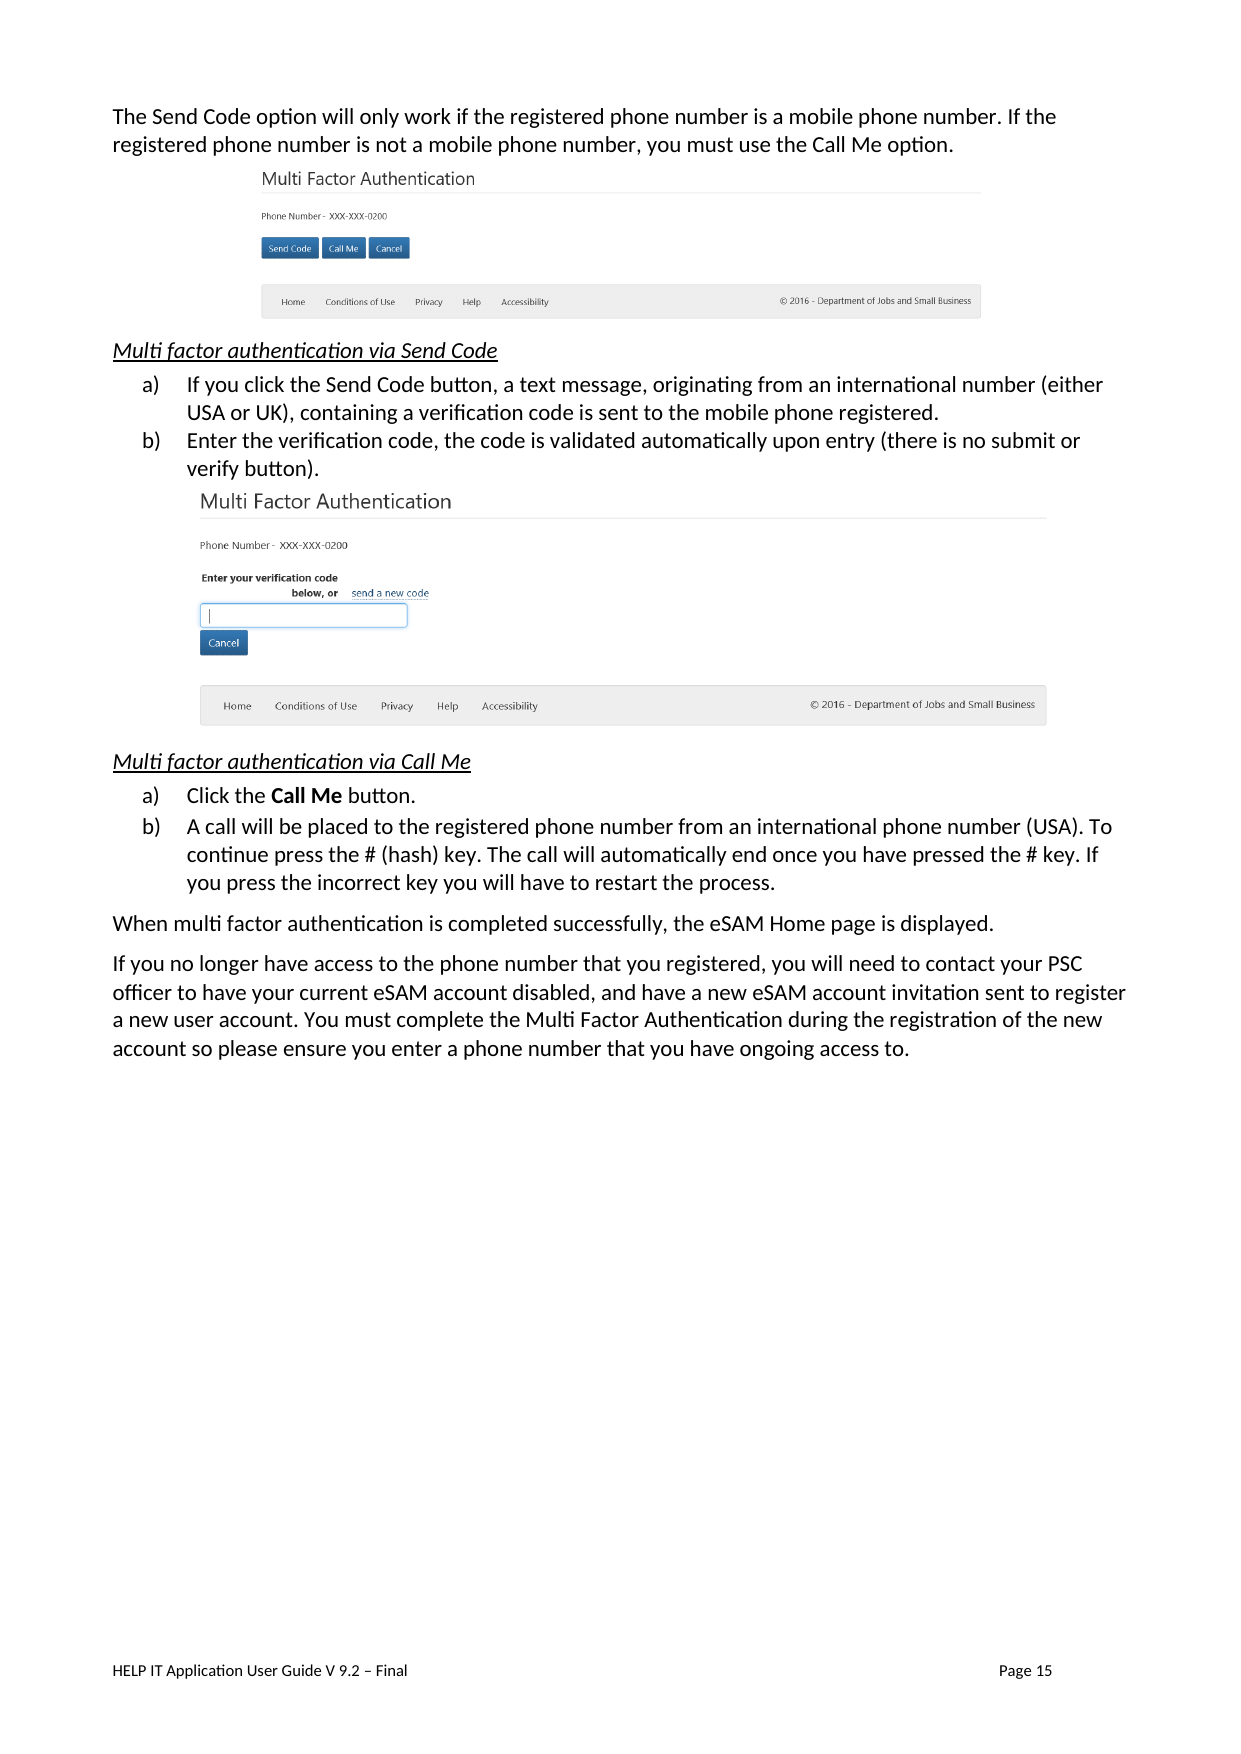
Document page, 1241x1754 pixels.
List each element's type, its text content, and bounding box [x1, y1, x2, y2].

text The Send Code option will only work if the registered phone number is a mobile phone number. If the registered phone number is not a mobile phone number, you must use the Call Me option. [112, 102, 1128, 158]
text When multi factor authentication is completed successfully, the eSAM Home page is displayed. [112, 909, 1128, 937]
list Click the Call Me button. [142, 781, 1128, 809]
text Multi factor authentication via Send Code [112, 336, 1128, 364]
list A call will be placed to the registered phone number from an international phone number (USA). To continue press the # (hash) key. The call will automatically end once you have pressed the # key. If you press the incorrect key you will have to restart the process. [142, 812, 1128, 897]
text If you no longer have access to the phone number that you registered, you will need to contact your PSC officer to have your current eSAM account disabled, and have a new eSAM account invitation sent to register a new user account. You must complete the Multi Factor Authentication during the registration of the new account so please ensure you enter a phone number that you have ongoing access to. [112, 949, 1128, 1062]
text Multi factor authentication via Call Me [112, 747, 1128, 775]
picture [252, 161, 988, 324]
list Enter the verification code, the code is validated automatically upon entry (there is no submit or verify button). [142, 426, 1128, 482]
picture [186, 485, 1055, 735]
list If you click the Send Code button, a text message, originating from an international number (either USA or UK), containing a verification code is sent to the mobile phone registered. [142, 370, 1128, 426]
